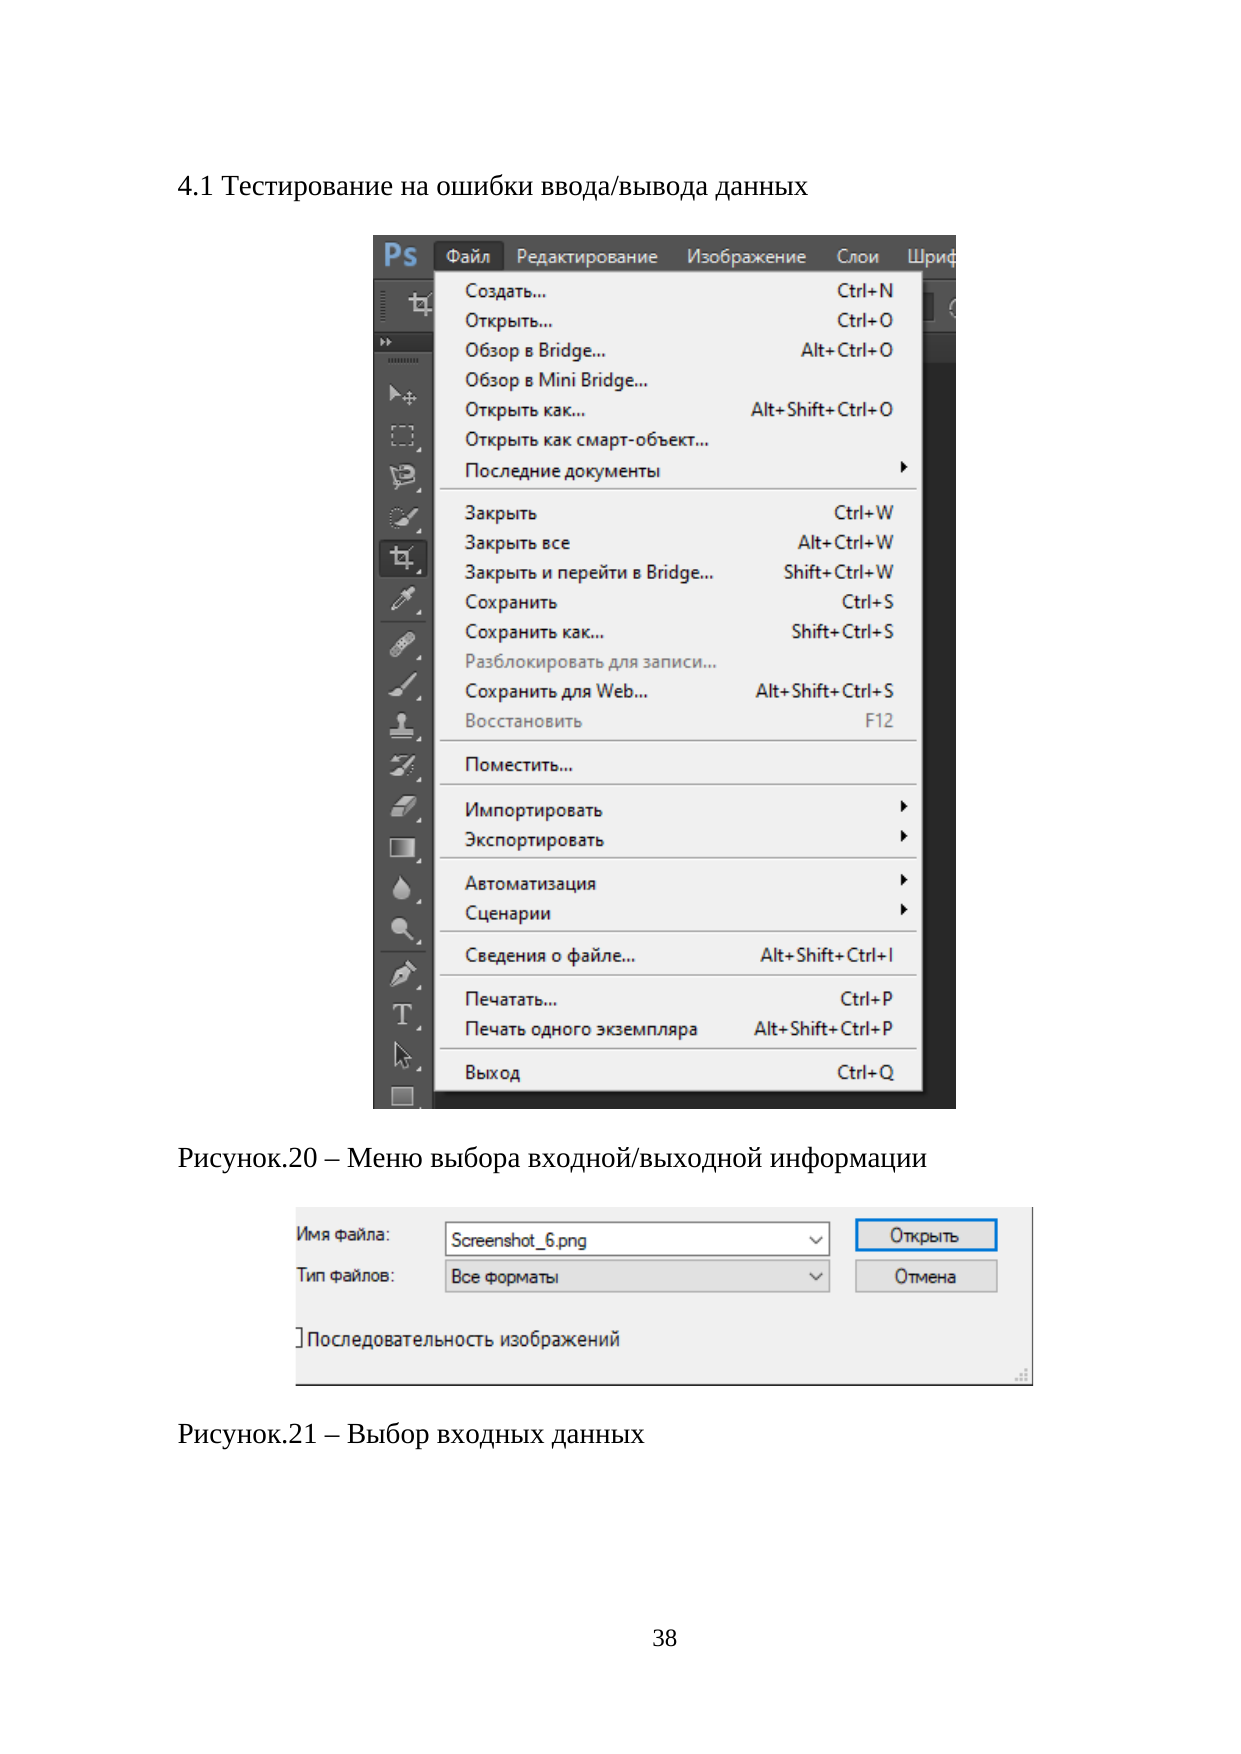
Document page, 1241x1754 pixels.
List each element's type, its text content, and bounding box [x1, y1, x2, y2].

text Рисунок.21 – Выбор входных данных [177, 1416, 1152, 1450]
picture [295, 1207, 1034, 1386]
text Рисунок.20 – Меню выбора входной/выходной информации [177, 1140, 1152, 1173]
picture [373, 235, 956, 1109]
list Тестирование на ошибки ввода/вывода данных [177, 168, 1139, 202]
